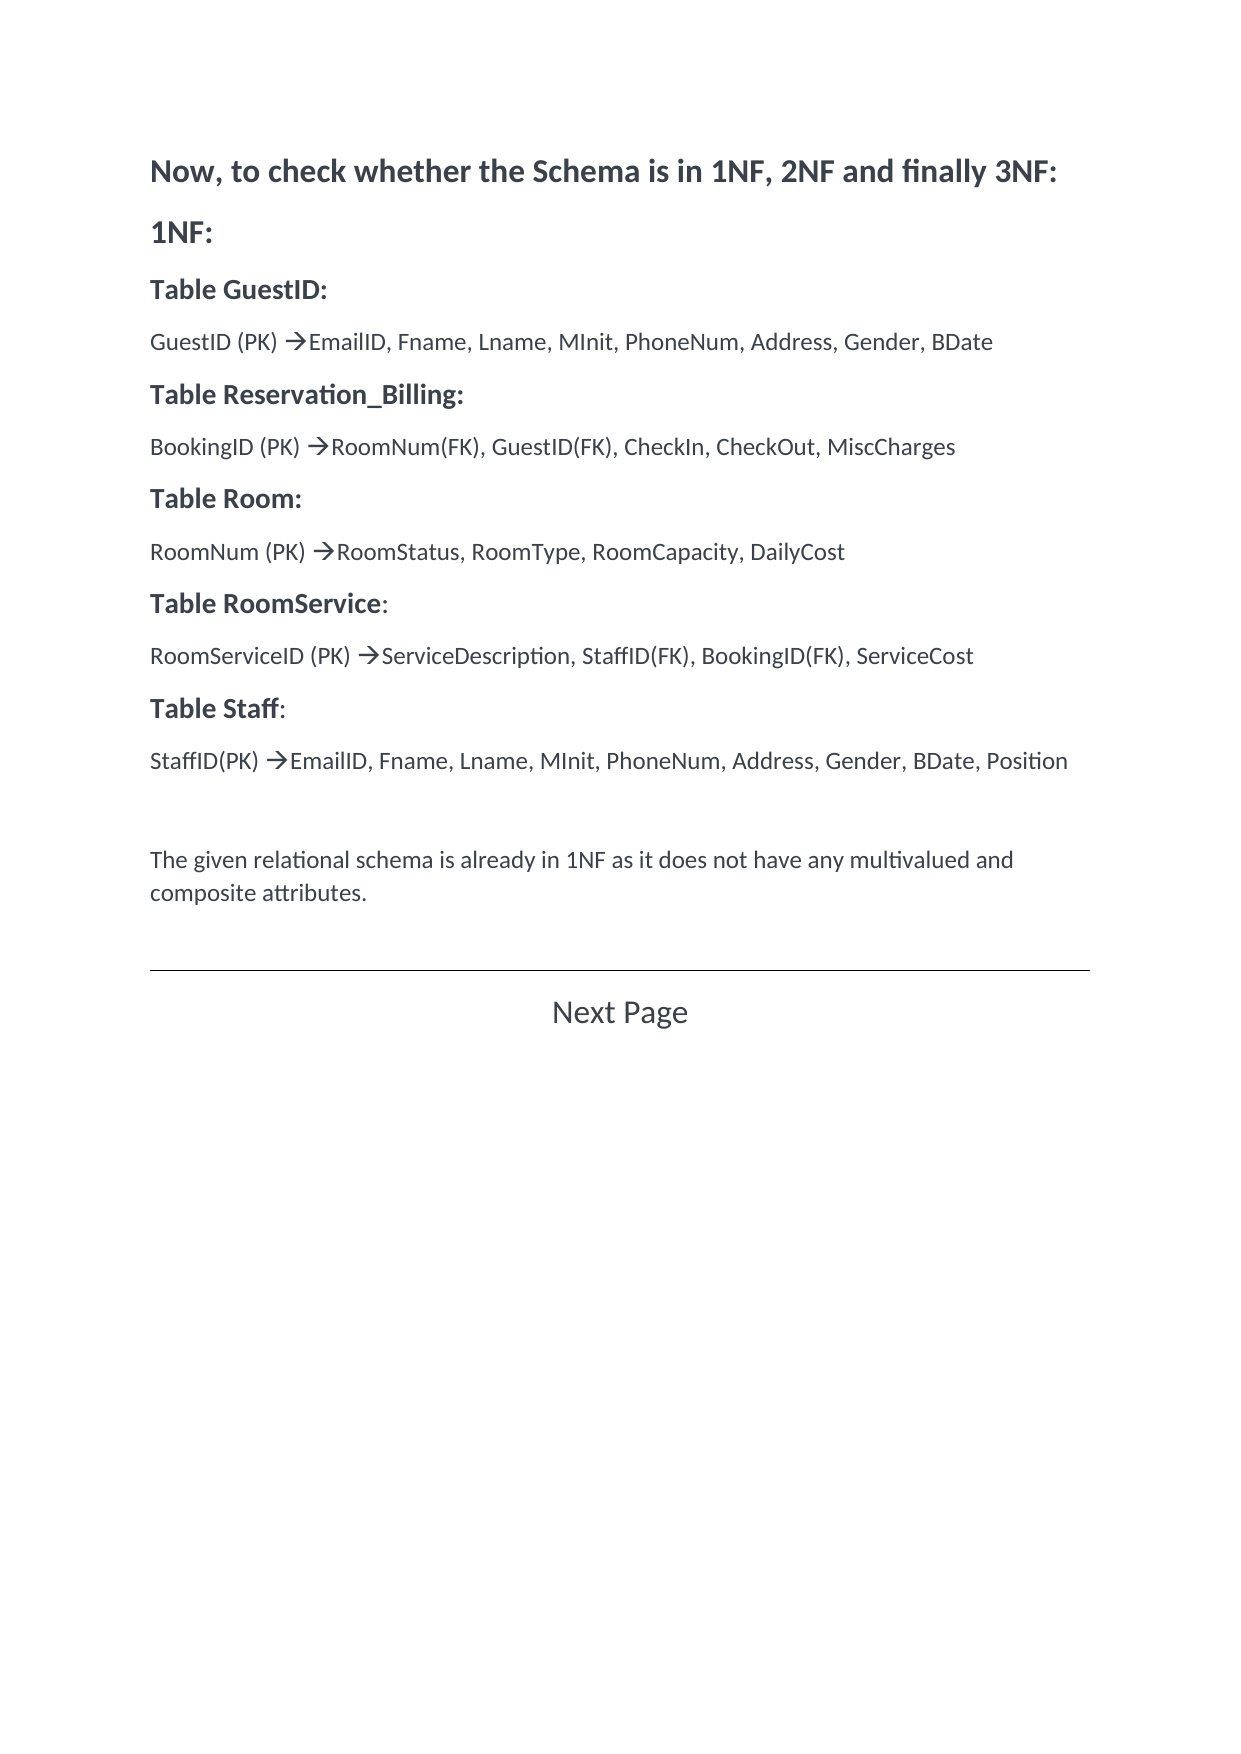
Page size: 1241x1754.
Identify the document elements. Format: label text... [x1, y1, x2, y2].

text Now, to check whether the Schema is in 1NF, 2NF and finally 3NF: [150, 150, 1090, 191]
text BookingID (PK) RoomNum(FK), GuestID(FK), CheckIn, CheckOut, MiscCharges [150, 431, 1090, 462]
text Table Staff: [150, 690, 1090, 726]
text RoomServiceID (PK) ServiceDescription, StaffID(FK), BookingID(FK), ServiceCost [150, 640, 1090, 671]
text StaffID(PK) EmailID, Fname, Lname, MInit, PhoneNum, Address, Gender, BDate, Position [150, 745, 1090, 776]
text Table RoomService: [150, 585, 1090, 621]
text GuestID (PK) EmailID, Fname, Lname, MInit, PhoneNum, Address, Gender, BDate [150, 326, 1090, 357]
text Table Reservation_Billing: [150, 376, 1090, 412]
text 1NF: [150, 211, 1090, 251]
text The given relational schema is already in 1NF as it does not have any multivalued and composite attributes. [150, 844, 1090, 908]
text Next Page [150, 991, 1090, 1032]
text Table GuestID: [150, 271, 1090, 307]
text Table Room: [150, 481, 1090, 516]
text RoomNum (PK) RoomStatus, RoomType, RoomCapacity, DailyCost [150, 536, 1090, 566]
